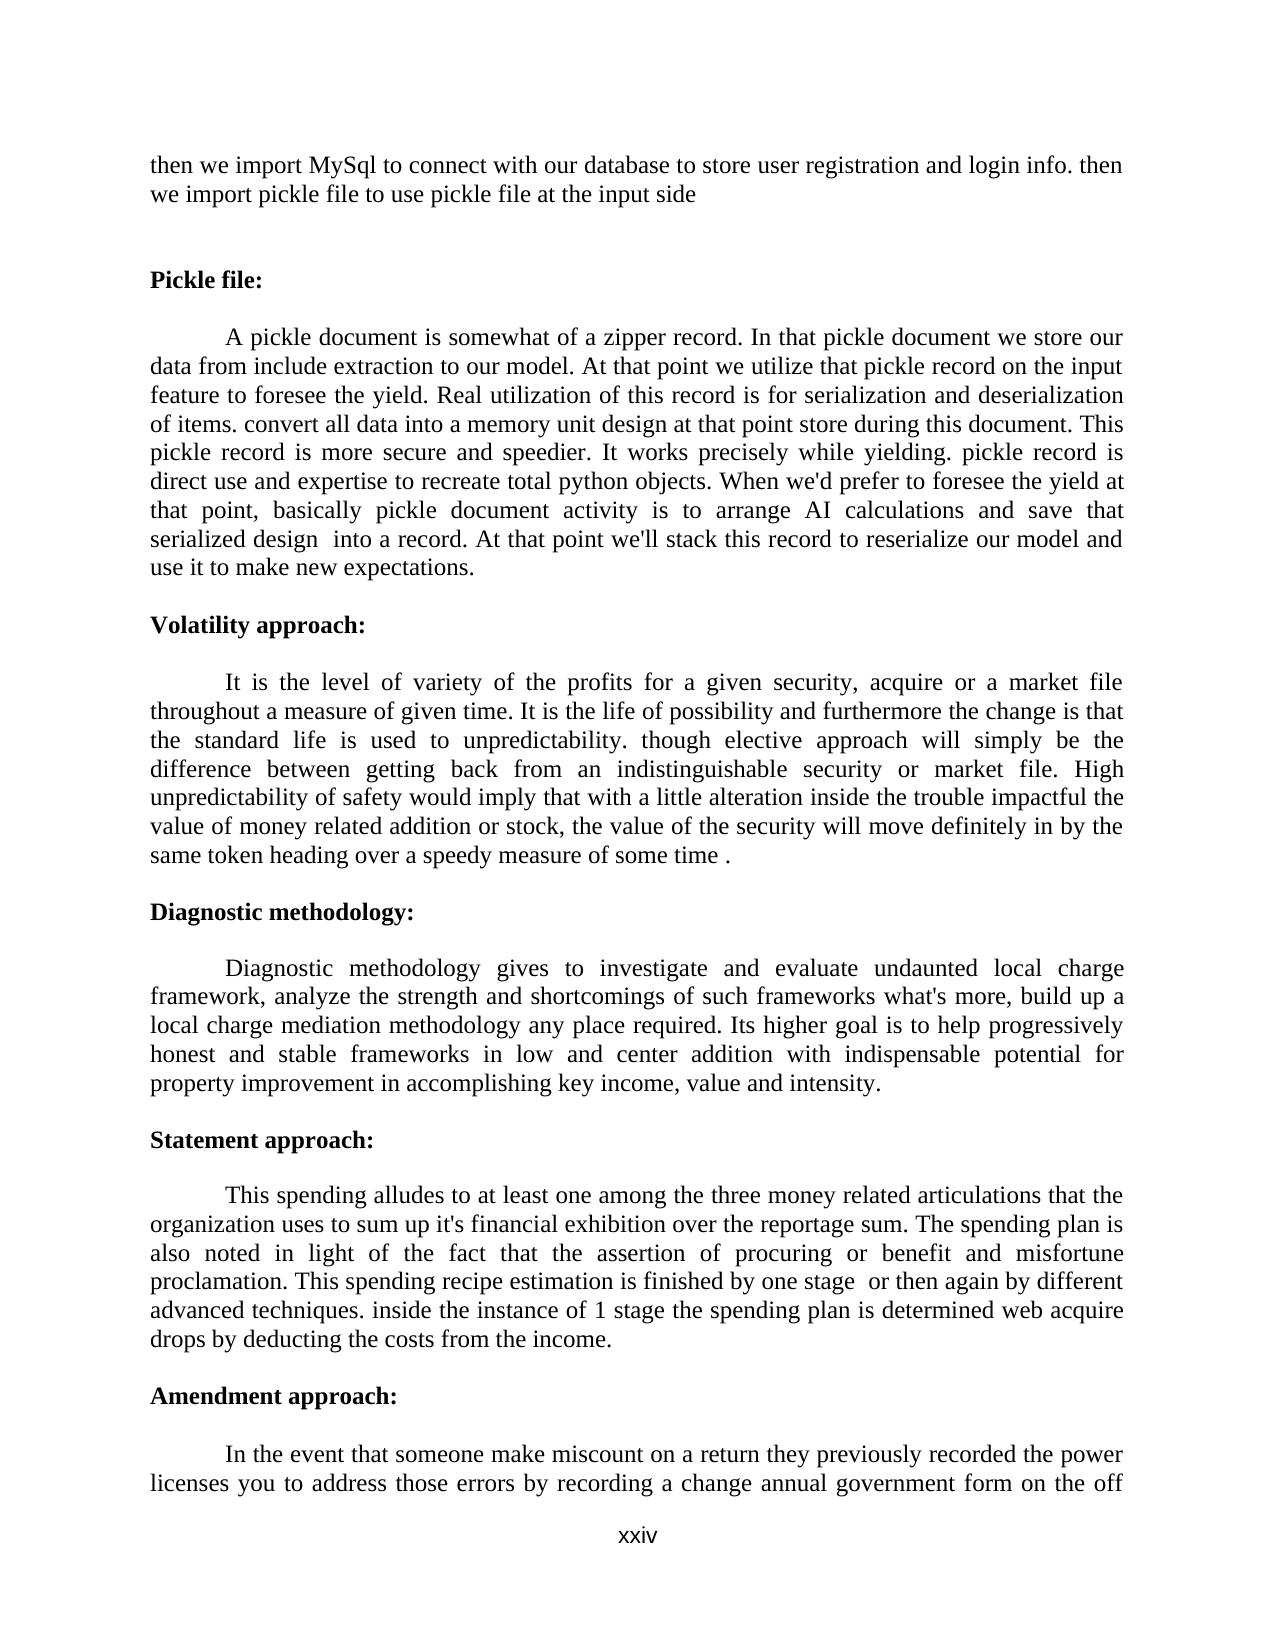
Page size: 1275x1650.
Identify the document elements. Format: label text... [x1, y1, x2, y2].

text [150, 1439, 1125, 1496]
text Diagnostic methodology: [150, 897, 1125, 926]
text Diagnostic methodology gives to investigate and evaluate undaunted local charge framework, analyze the strength and shortcomings of such frameworks what's more, build up a local charge mediation methodology any place required. Its higher goal is to help progressively honest and stable frameworks in low and center addition with indispensable potential for property improvement in accomplishing key income, value and intensity. [150, 953, 1125, 1096]
text then we import MySql to connect with our database to store user registration and login info. then we import pickle file to use pickle file at the input side [150, 150, 1125, 207]
text It is the level of variety of the profits for a given security, acquire or a market file throughout a measure of given time. It is the life of possibility and furthermore the change is that the standard life is used to unpredictability. though elective approach will simply be the difference between getting back from an indistinguishable security or market file. High unpredictability of safety would imply that with a little alteration inside the trouble impactful the value of money related addition or stock, the value of the security will move definitely in by the same token heading over a speedy measure of some time . [150, 667, 1125, 869]
text A pickle document is somewhat of a zipper record. In that pickle document we store our data from include extraction to our model. At that point we utilize that pickle record on the input feature to foresee the yield. Real utilization of this record is for serialization and deserialization of items. convert all data into a memory unit design at that point store during this document. This pickle record is more secure and speedier. It works precisely while yielding. pickle record is direct use and expertise to recreate total python objects. When we'd prefer to foresee the yield at that point, basically pickle document activity is to arrange AI calculations and save that serialized design into a record. At that point we'll stack this record to reserialize our model and use it to make new expectations. [150, 322, 1125, 581]
text Pickle file: [150, 265, 1125, 294]
text Amendment approach: [150, 1381, 1125, 1410]
text Volatility approach: [150, 610, 1125, 639]
text Statement approach: [150, 1125, 1125, 1154]
text This spending alludes to at least one among the three money related articulations that the organization uses to sum up it's financial exhibition over the reportage sum. The spending plan is also noted in light of the fact that the assertion of procuring or benefit and misfortune proclamation. This spending recipe estimation is finished by one stage or then again by different advanced techniques. inside the instance of 1 stage the spending plan is determined web acquire drops by deducting the costs from the income. [150, 1180, 1125, 1353]
